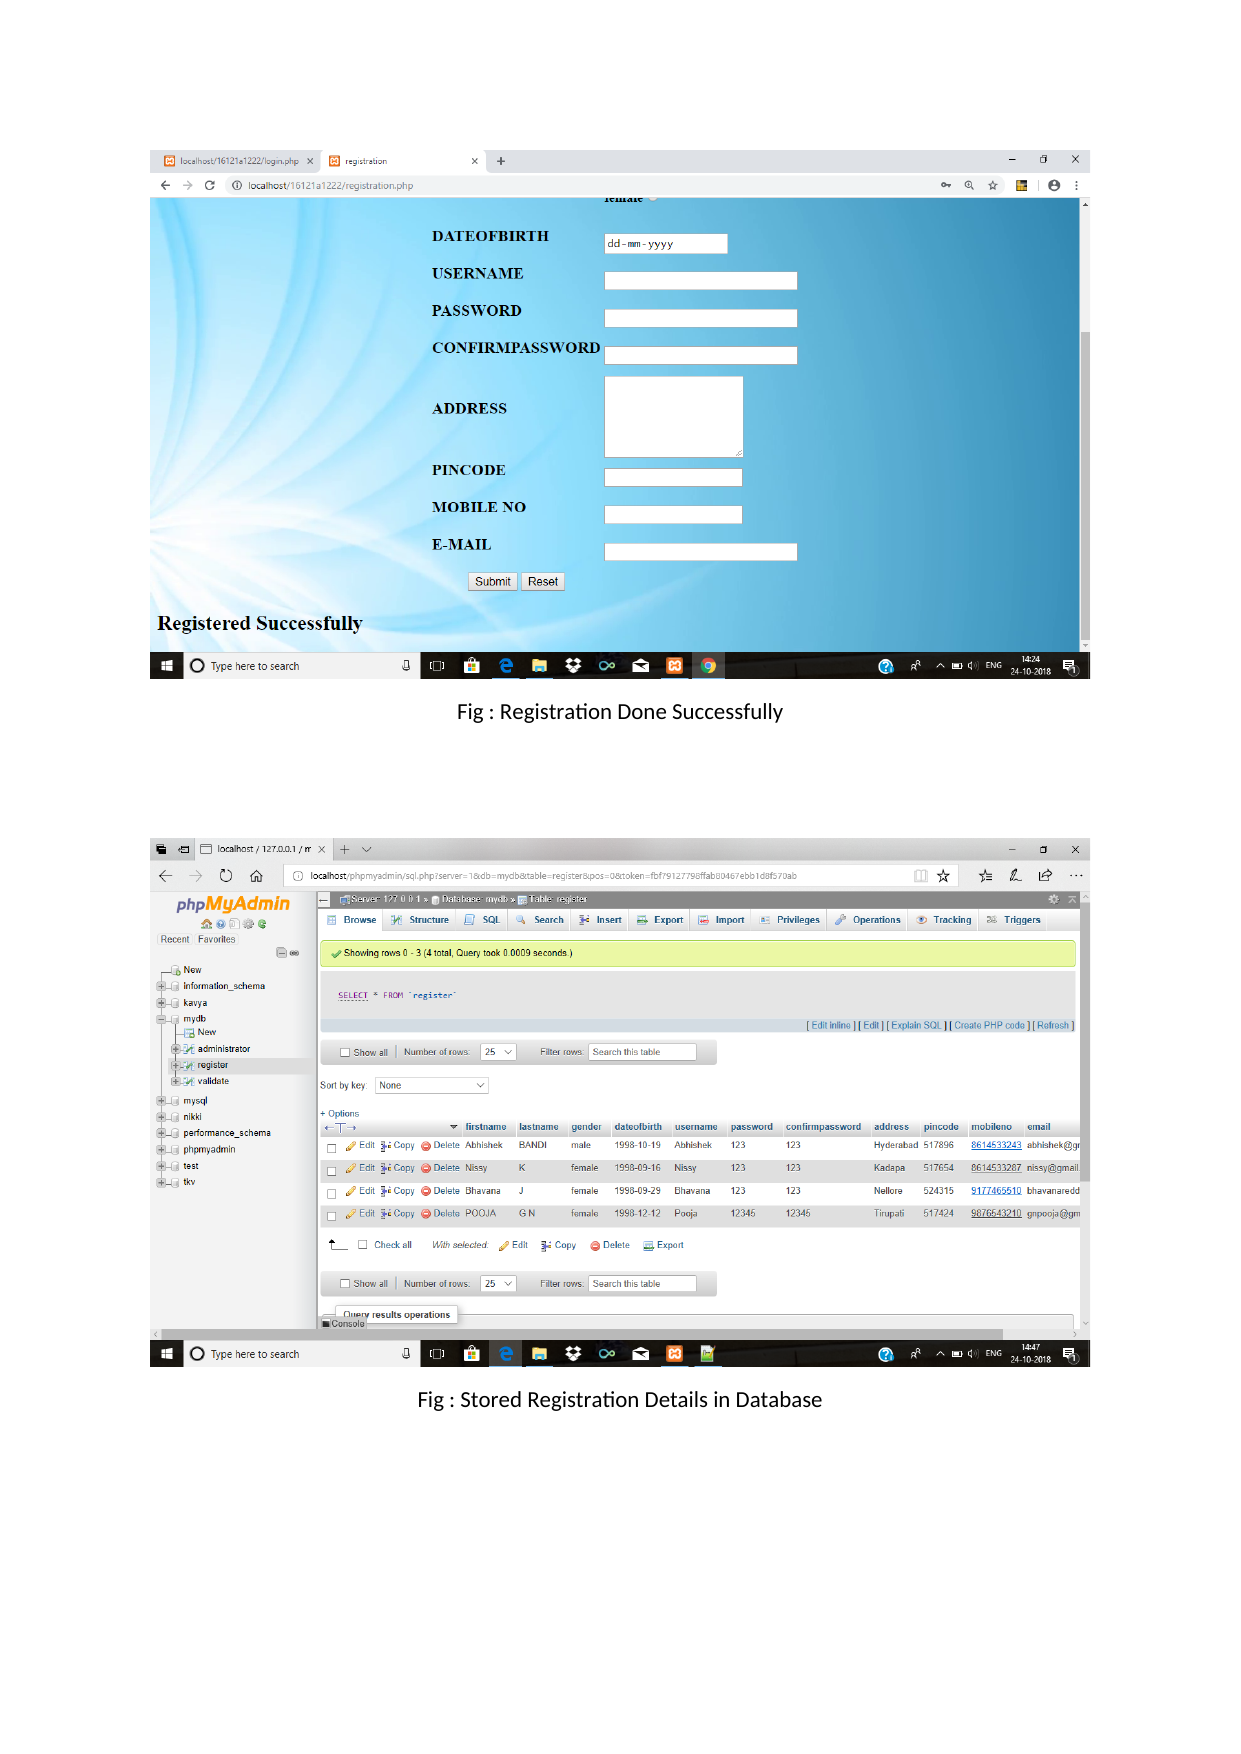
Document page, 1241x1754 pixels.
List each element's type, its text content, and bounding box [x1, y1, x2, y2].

picture [150, 150, 1091, 679]
text Fig : Stored Registration Details in Database [150, 1386, 1090, 1414]
picture [150, 838, 1091, 1367]
text Fig : Registration Done Successfully [150, 697, 1090, 726]
